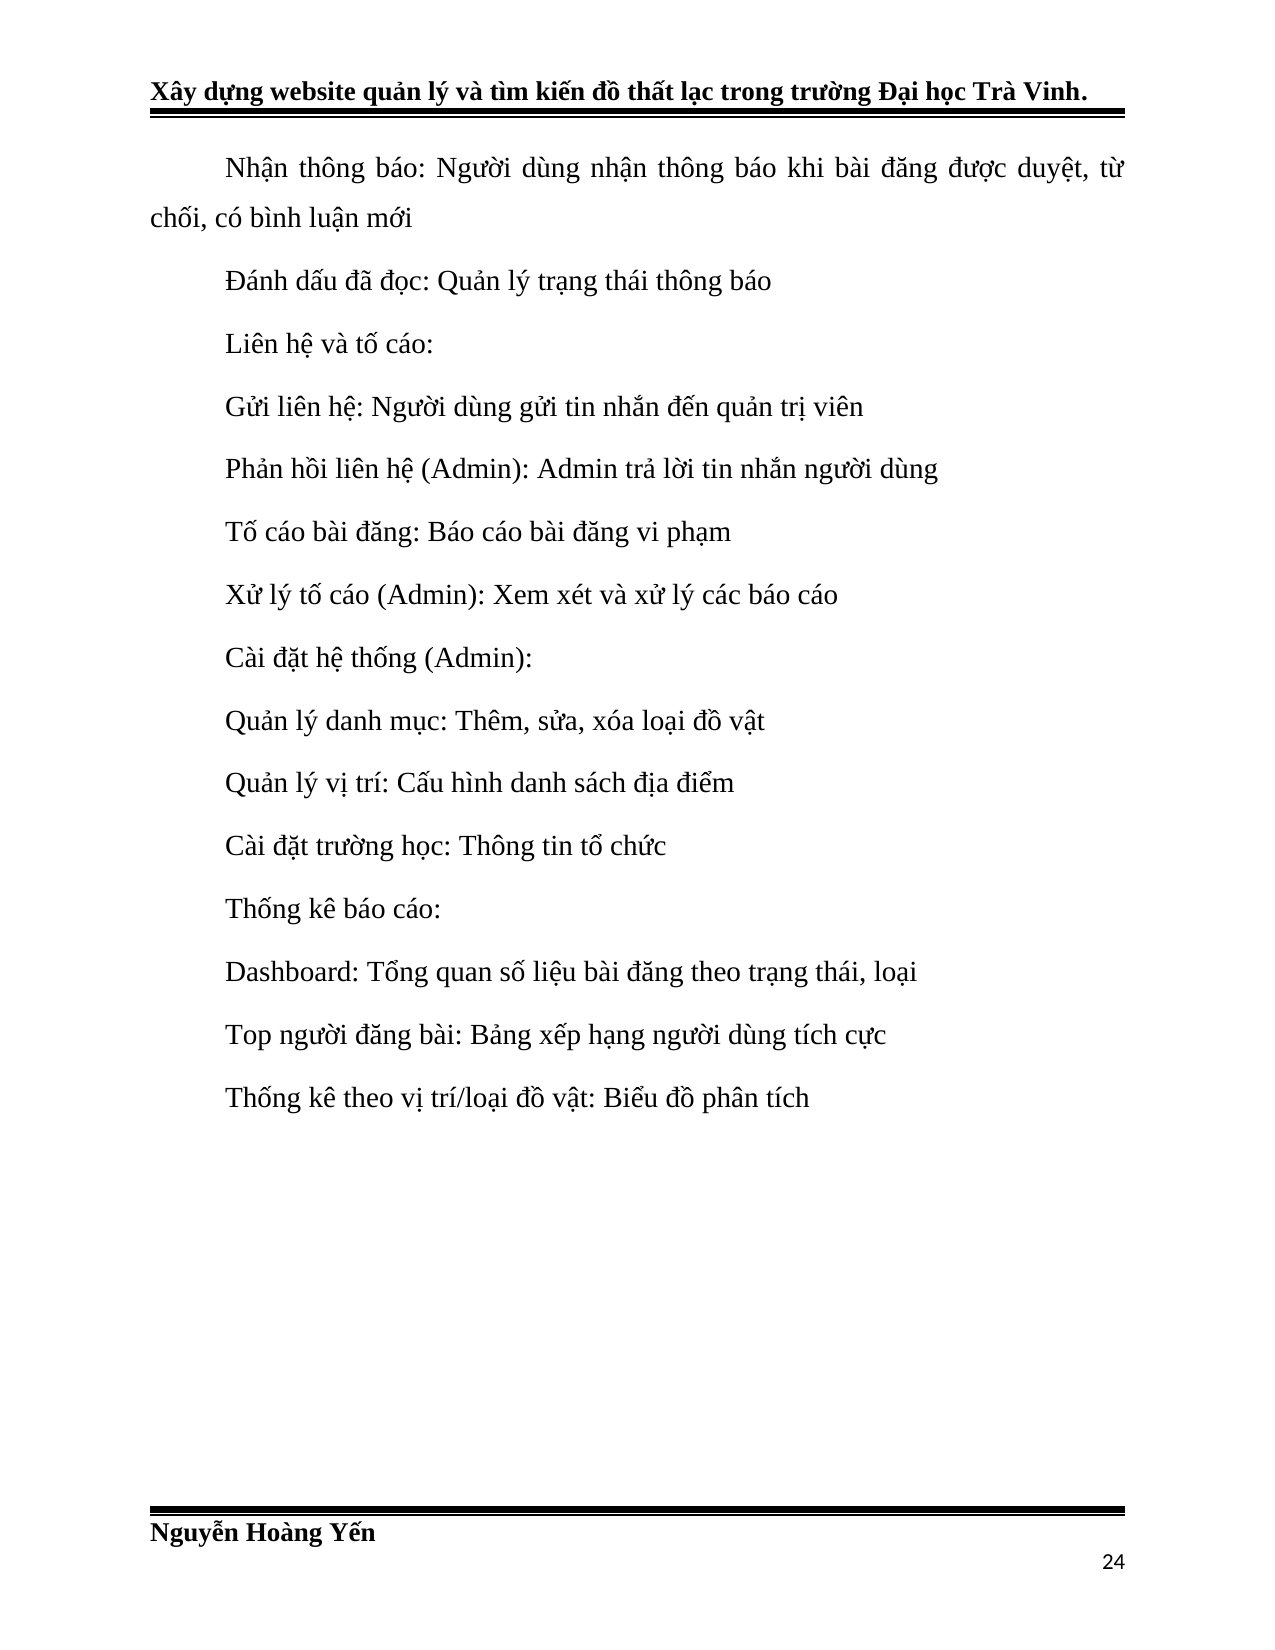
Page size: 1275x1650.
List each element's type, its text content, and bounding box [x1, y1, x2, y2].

text Cài đặt hệ thống (Admin): [150, 640, 1125, 673]
text Dashboard: Tổng quan số liệu bài đăng theo trạng thái, loại [150, 954, 1125, 988]
text Xử lý tố cáo (Admin): Xem xét và xử lý các báo cáo [150, 577, 1125, 611]
text Top người đăng bài: Bảng xếp hạng người dùng tích cực [150, 1017, 1125, 1050]
text Quản lý vị trí: Cấu hình danh sách địa điểm [150, 766, 1125, 799]
text Đánh dấu đã đọc: Quản lý trạng thái thông báo [150, 263, 1125, 297]
text Quản lý danh mục: Thêm, sửa, xóa loại đồ vật [150, 703, 1125, 736]
text Thống kê báo cáo: [150, 891, 1125, 925]
text Tố cáo bài đăng: Báo cáo bài đăng vi phạm [150, 514, 1125, 548]
text Thống kê theo vị trí/loại đồ vật: Biểu đồ phân tích [150, 1080, 1125, 1113]
text Phản hồi liên hệ (Admin): Admin trả lời tin nhắn người dùng [150, 452, 1125, 485]
text Cài đặt trường học: Thông tin tổ chức [150, 828, 1125, 862]
text Liên hệ và tố cáo: [150, 326, 1125, 359]
text Gửi liên hệ: Người dùng gửi tin nhắn đến quản trị viên [150, 389, 1125, 422]
text Nhận thông báo: Người dùng nhận thông báo khi bài đăng được duyệt, từ chối, có bình luận mới [150, 150, 1125, 234]
